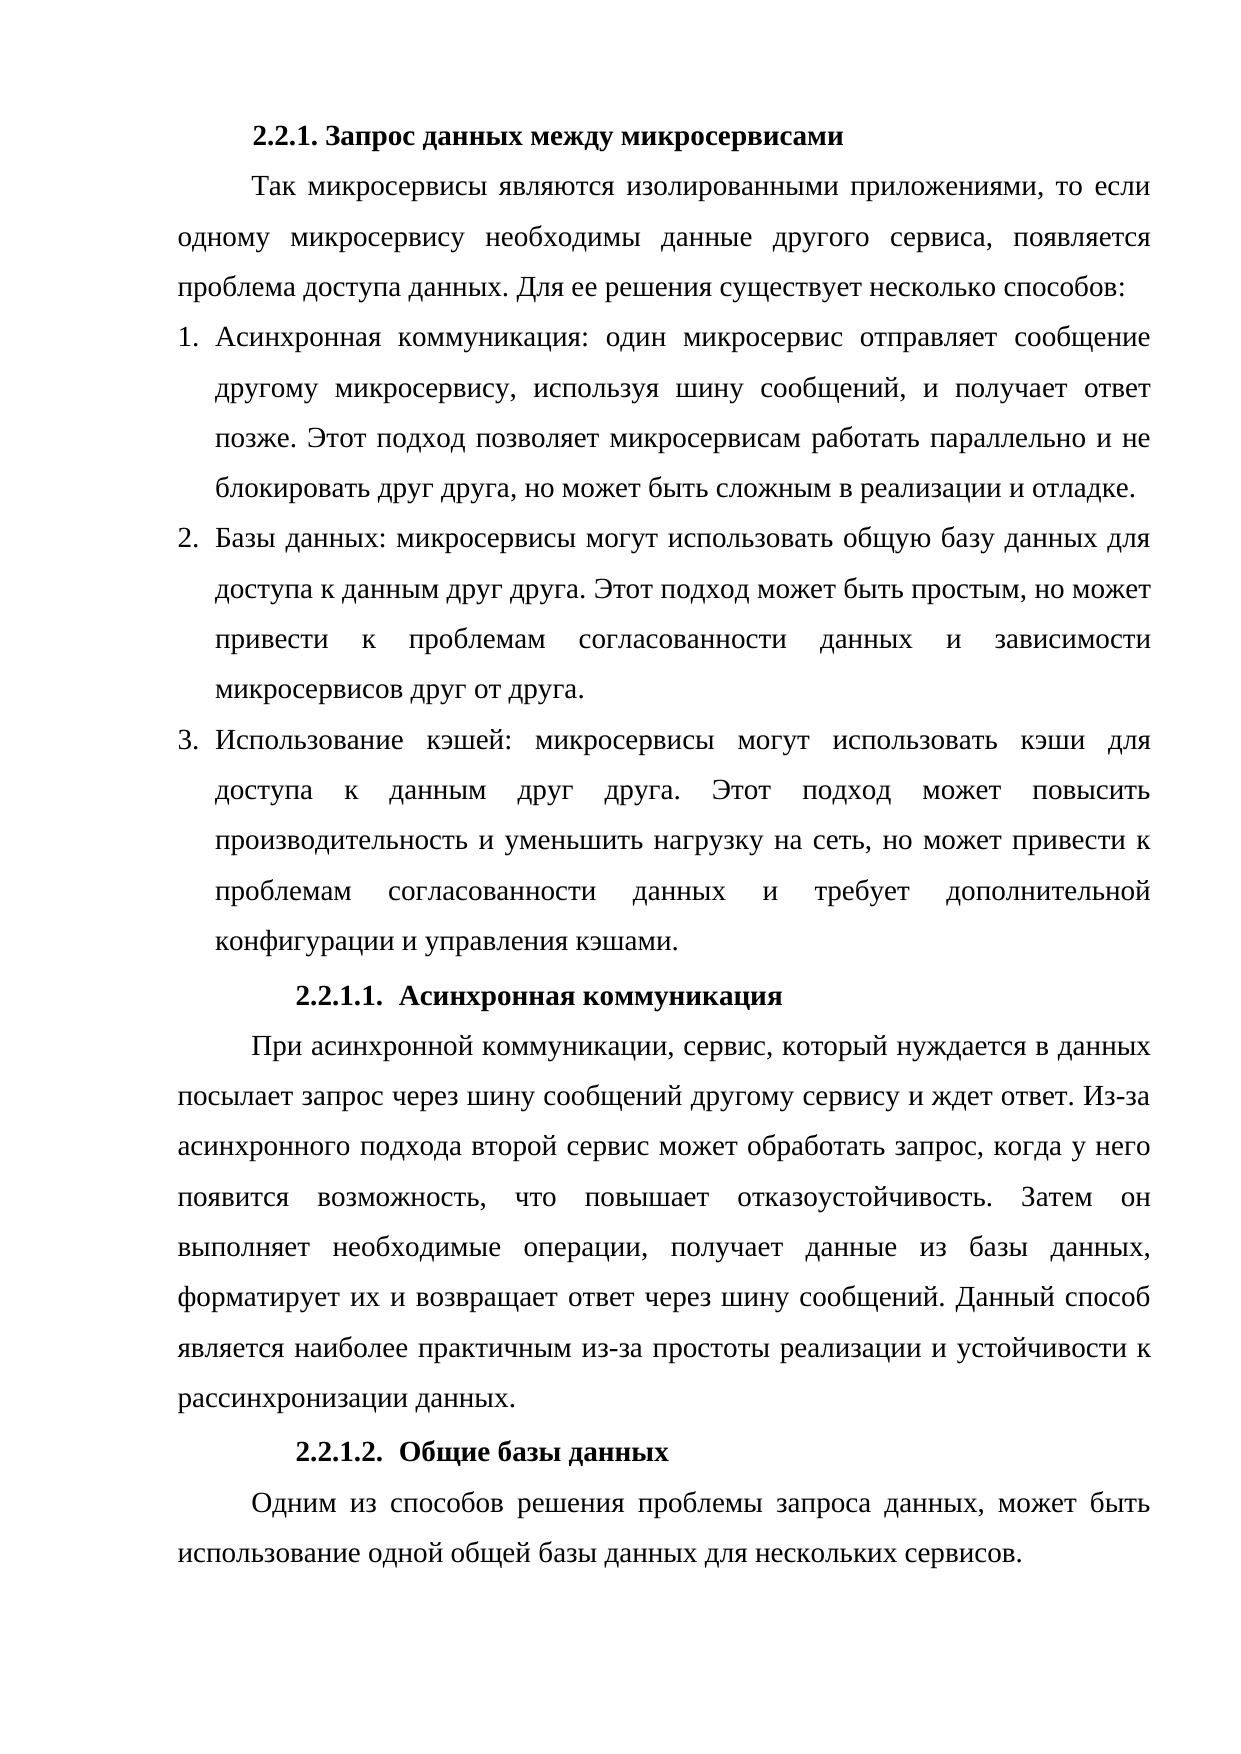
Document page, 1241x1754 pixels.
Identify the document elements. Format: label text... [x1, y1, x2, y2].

text При асинхронной коммуникации, сервис, который нуждается в данных посылает запрос через шину сообщений другому сервису и ждет ответ. Из-за асинхронного подхода второй сервис может обработать запрос, когда у него появится возможность, что повышает отказоустойчивость. Затем он выполняет необходимые операции, получает данные из базы данных, форматирует их и возвращает ответ через шину сообщений. Данный способ является наиболее практичным из-за простоты реализации и устойчивости к рассинхронизации данных. [177, 1028, 1152, 1414]
list Базы данных: микросервисы могут использовать общую базу данных для доступа к данным друг друга. Этот подход может быть простым, но может привести к проблемам согласованности данных и зависимости микросервисов друг от друга. [177, 521, 1152, 705]
subtitle Общие базы данных [295, 1434, 1152, 1468]
subtitle Запрос данных между микросервисами [252, 118, 1152, 152]
list Использование кэшей: микросервисы могут использовать кэши для доступа к данным друг друга. Этот подход может повысить производительность и уменьшить нагрузку на сеть, но может привести к проблемам согласованности данных и требует дополнительной конфигурации и управления кэшами. [177, 722, 1152, 957]
text Так микросервисы являются изолированными приложениями, то если одному микросервису необходимы данные другого сервиса, появляется проблема доступа данных. Для ее решения существует несколько способов: [177, 168, 1152, 303]
text Одним из способов решения проблемы запроса данных, может быть использование одной общей базы данных для нескольких сервисов. [177, 1485, 1152, 1569]
subtitle Асинхронная коммуникация [295, 978, 1152, 1011]
list Асинхронная коммуникация: один микросервис отправляет сообщение другому микросервису, используя шину сообщений, и получает ответ позже. Этот подход позволяет микросервисам работать параллельно и не блокировать друг друга, но может быть сложным в реализации и отладке. [177, 319, 1152, 504]
